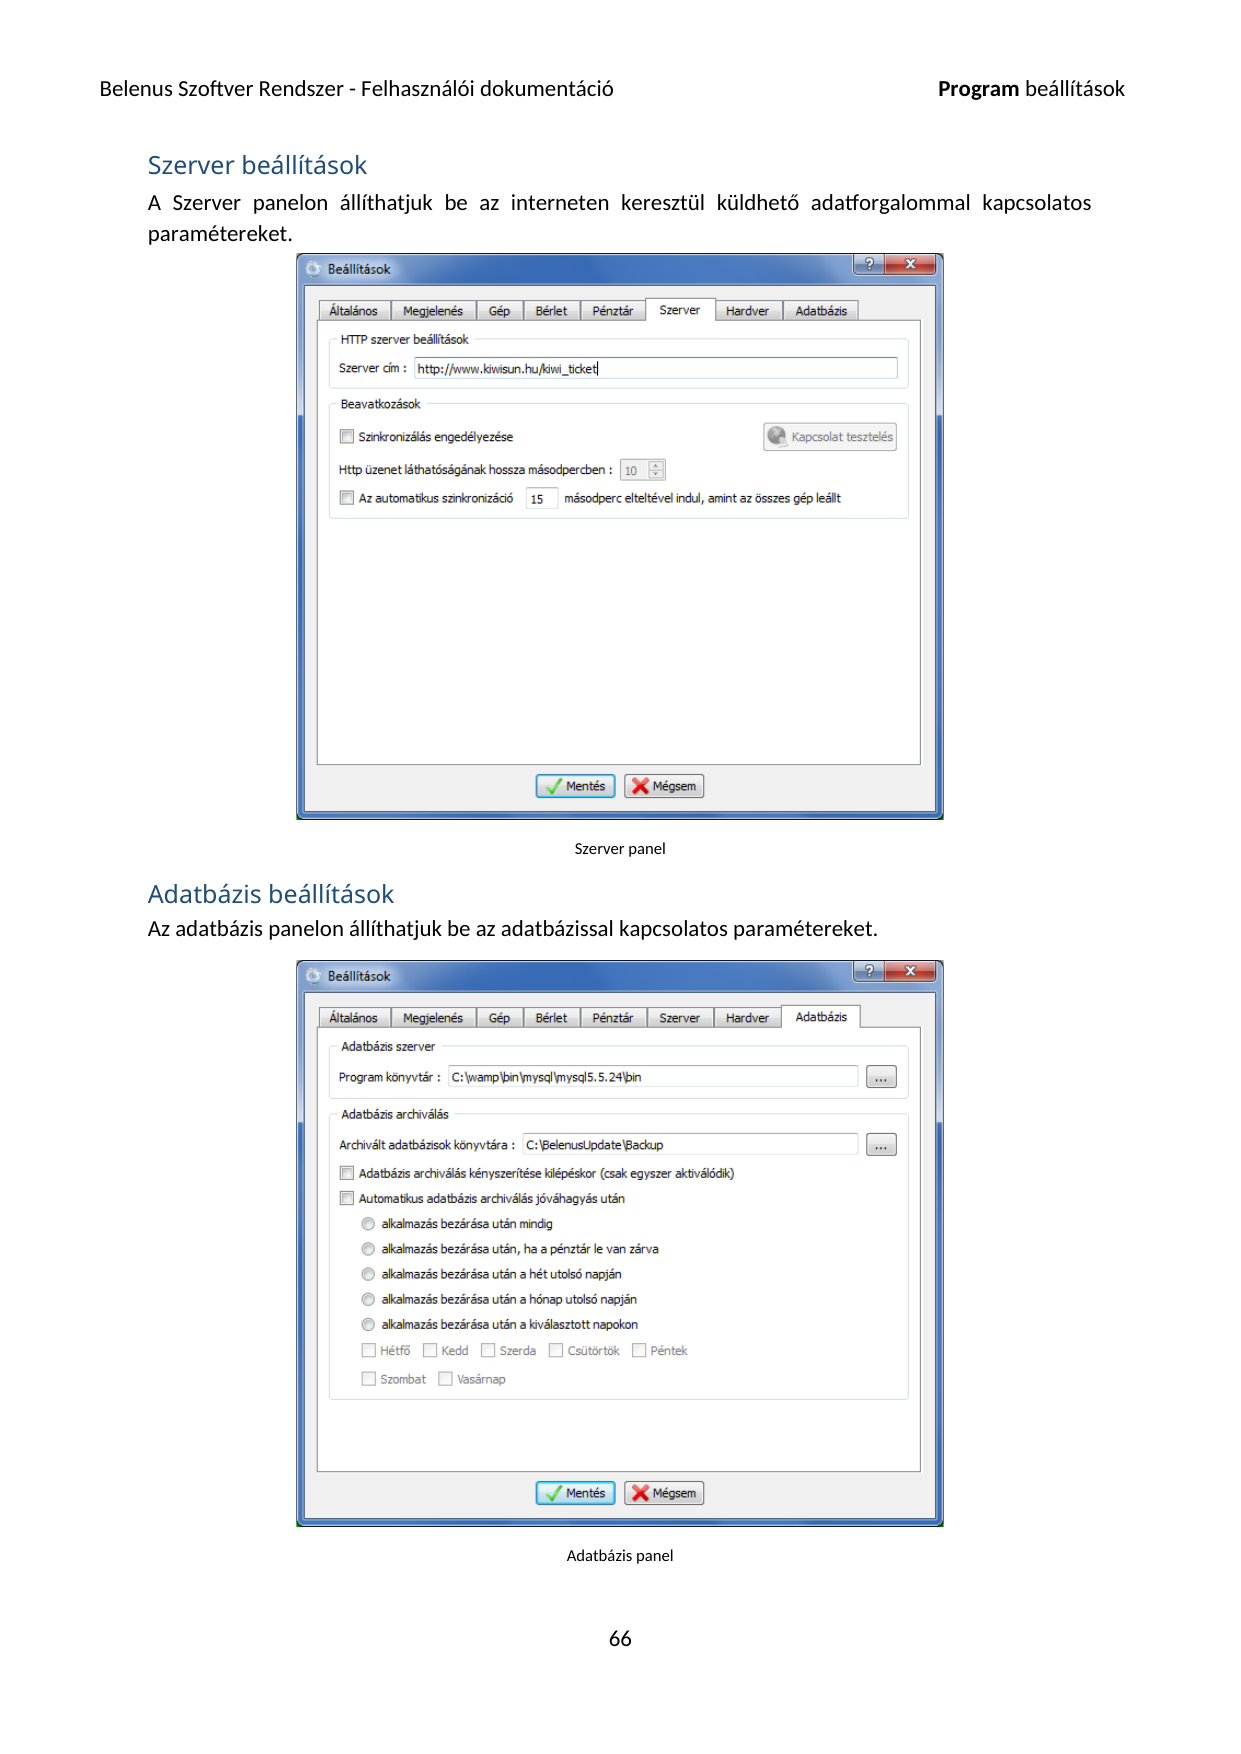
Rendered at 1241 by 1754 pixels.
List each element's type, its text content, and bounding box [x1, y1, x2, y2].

picture [296, 960, 944, 1527]
text Szerver panel [148, 838, 1093, 859]
picture [296, 253, 944, 820]
text Az adatbázis panelon állíthatjuk be az adatbázissal kapcsolatos paramétereket. [148, 914, 1093, 942]
subtitle A Szerver panelon állíthatjuk be az interneten keresztül küldhető adatforgalommal kapcsolatos paramétereket. [148, 188, 1093, 247]
text Adatbázis panel [148, 1546, 1093, 1566]
subtitle Adatbázis beállítások [148, 877, 1093, 911]
subtitle Szerver beállítások [148, 148, 1093, 182]
